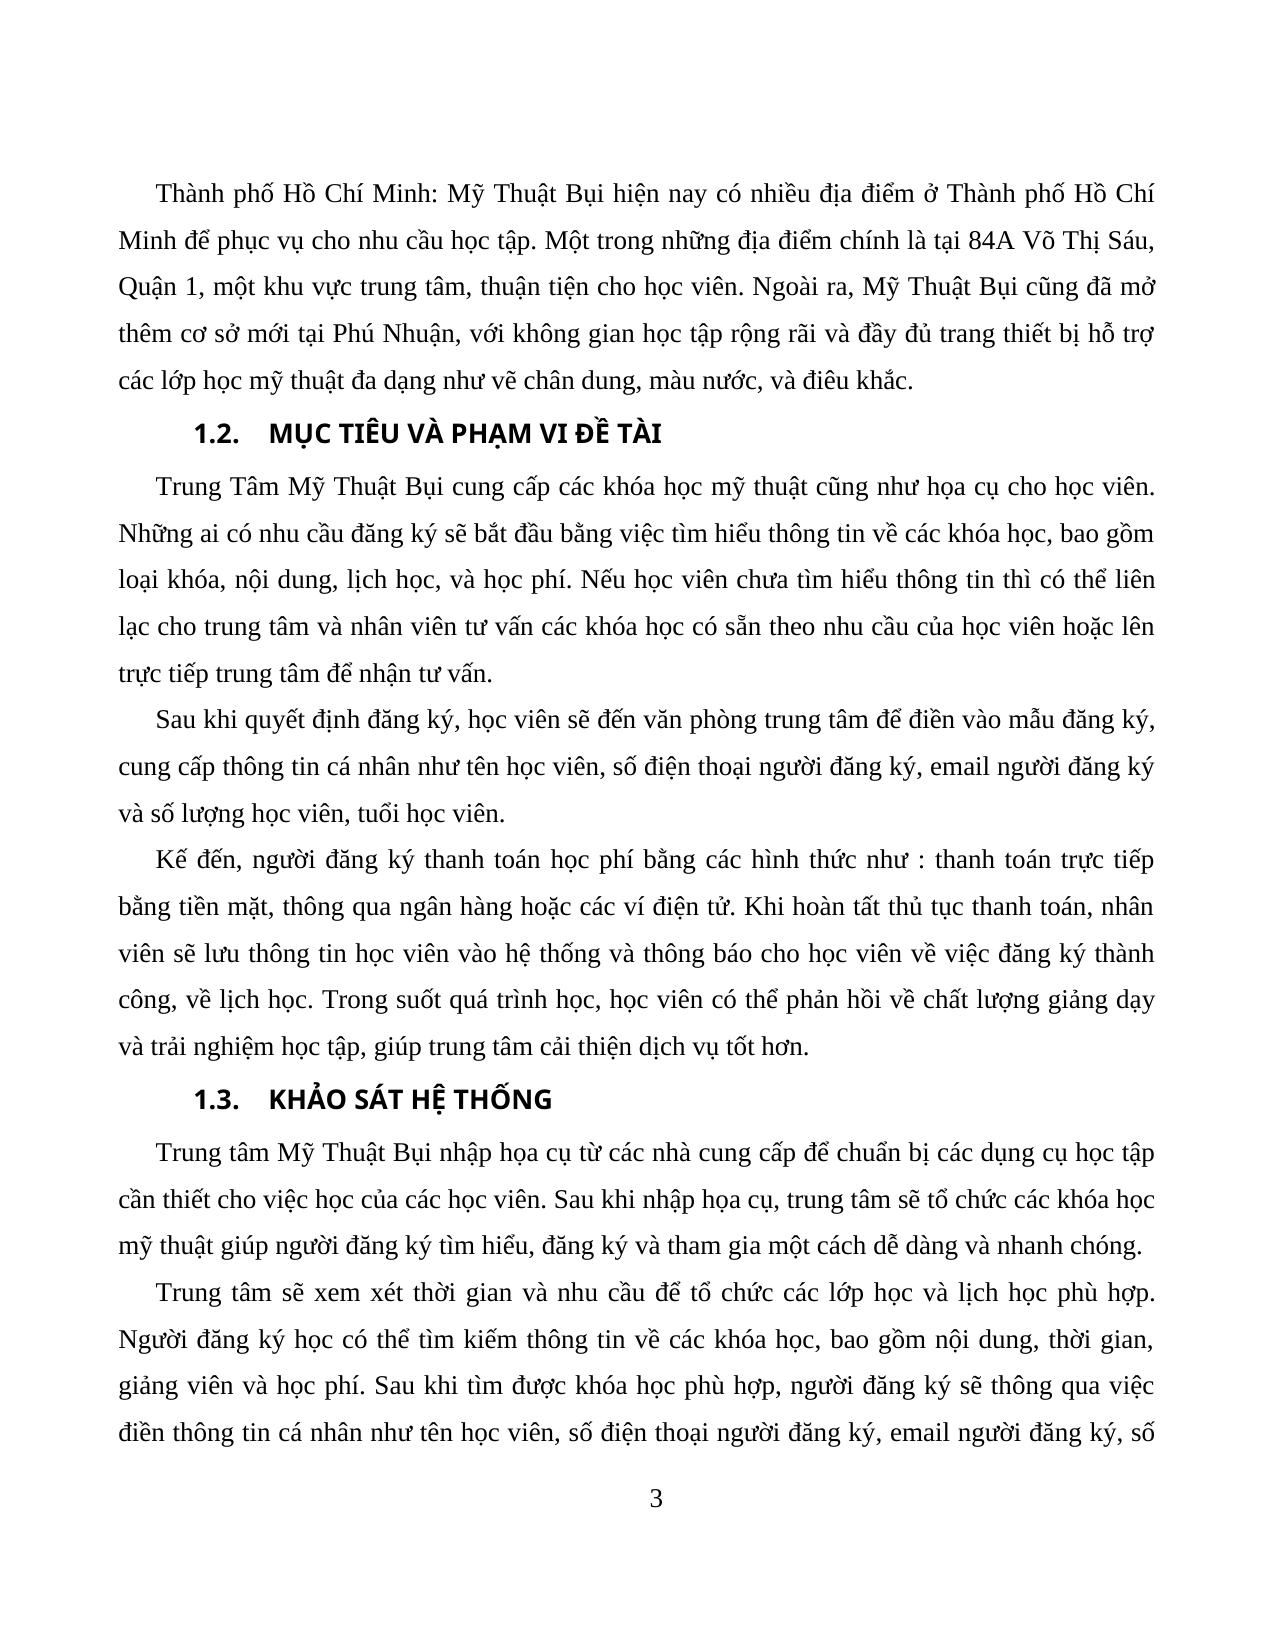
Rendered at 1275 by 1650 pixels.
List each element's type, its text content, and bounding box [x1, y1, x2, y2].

text Kế đến, người đăng ký thanh toán học phí bằng các hình thức như : thanh toán trực tiếp bằng tiền mặt, thông qua ngân hàng hoặc các ví điện tử. Khi hoàn tất thủ tục thanh toán, nhân viên sẽ lưu thông tin học viên vào hệ thống và thông báo cho học viên về việc đăng ký thành công, về lịch học. Trong suốt quá trình học, học viên có thể phản hồi về chất lượng giảng dạy và trải nghiệm học tập, giúp trung tâm cải thiện dịch vụ tốt hơn. [118, 843, 1157, 1061]
subtitle KHẢO SÁT HỆ THỐNG [193, 1081, 1157, 1118]
text Trung tâm Mỹ Thuật Bụi nhập họa cụ từ các nhà cung cấp để chuẩn bị các dụng cụ học tập cần thiết cho việc học của các học viên. Sau khi nhập họa cụ, trung tâm sẽ tổ chức các khóa học mỹ thuật giúp người đăng ký tìm hiểu, đăng ký và tham gia một cách dễ dàng và nhanh chóng. [118, 1136, 1157, 1261]
subtitle MỤC TIÊU VÀ PHẠM VI ĐỀ TÀI [193, 415, 1157, 452]
text Trung Tâm Mỹ Thuật Bụi cung cấp các khóa học mỹ thuật cũng như họa cụ cho học viên. Những ai có nhu cầu đăng ký sẽ bắt đầu bằng việc tìm hiểu thông tin về các khóa học, bao gồm loại khóa, nội dung, lịch học, và học phí. Nếu học viên chưa tìm hiểu thông tin thì có thể liên lạc cho trung tâm và nhân viên tư vấn các khóa học có sẵn theo nhu cầu của học viên hoặc lên trực tiếp trung tâm để nhận tư vấn. [118, 470, 1157, 688]
text Thành phố Hồ Chí Minh: Mỹ Thuật Bụi hiện nay có nhiều địa điểm ở Thành phố Hồ Chí Minh để phục vụ cho nhu cầu học tập. Một trong những địa điểm chính là tại 84A Võ Thị Sáu, Quận 1, một khu vực trung tâm, thuận tiện cho học viên. Ngoài ra, Mỹ Thuật Bụi cũng đã mở thêm cơ sở mới tại Phú Nhuận, với không gian học tập rộng rãi và đầy đủ trang thiết bị hỗ trợ các lớp học mỹ thuật đa dạng như vẽ chân dung, màu nước, và điêu khắc. [118, 177, 1157, 395]
text Sau khi quyết định đăng ký, học viên sẽ đến văn phòng trung tâm để điền vào mẫu đăng ký, cung cấp thông tin cá nhân như tên học viên, số điện thoại người đăng ký, email người đăng ký và số lượng học viên, tuổi học viên. [118, 703, 1157, 828]
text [118, 1276, 1157, 1447]
